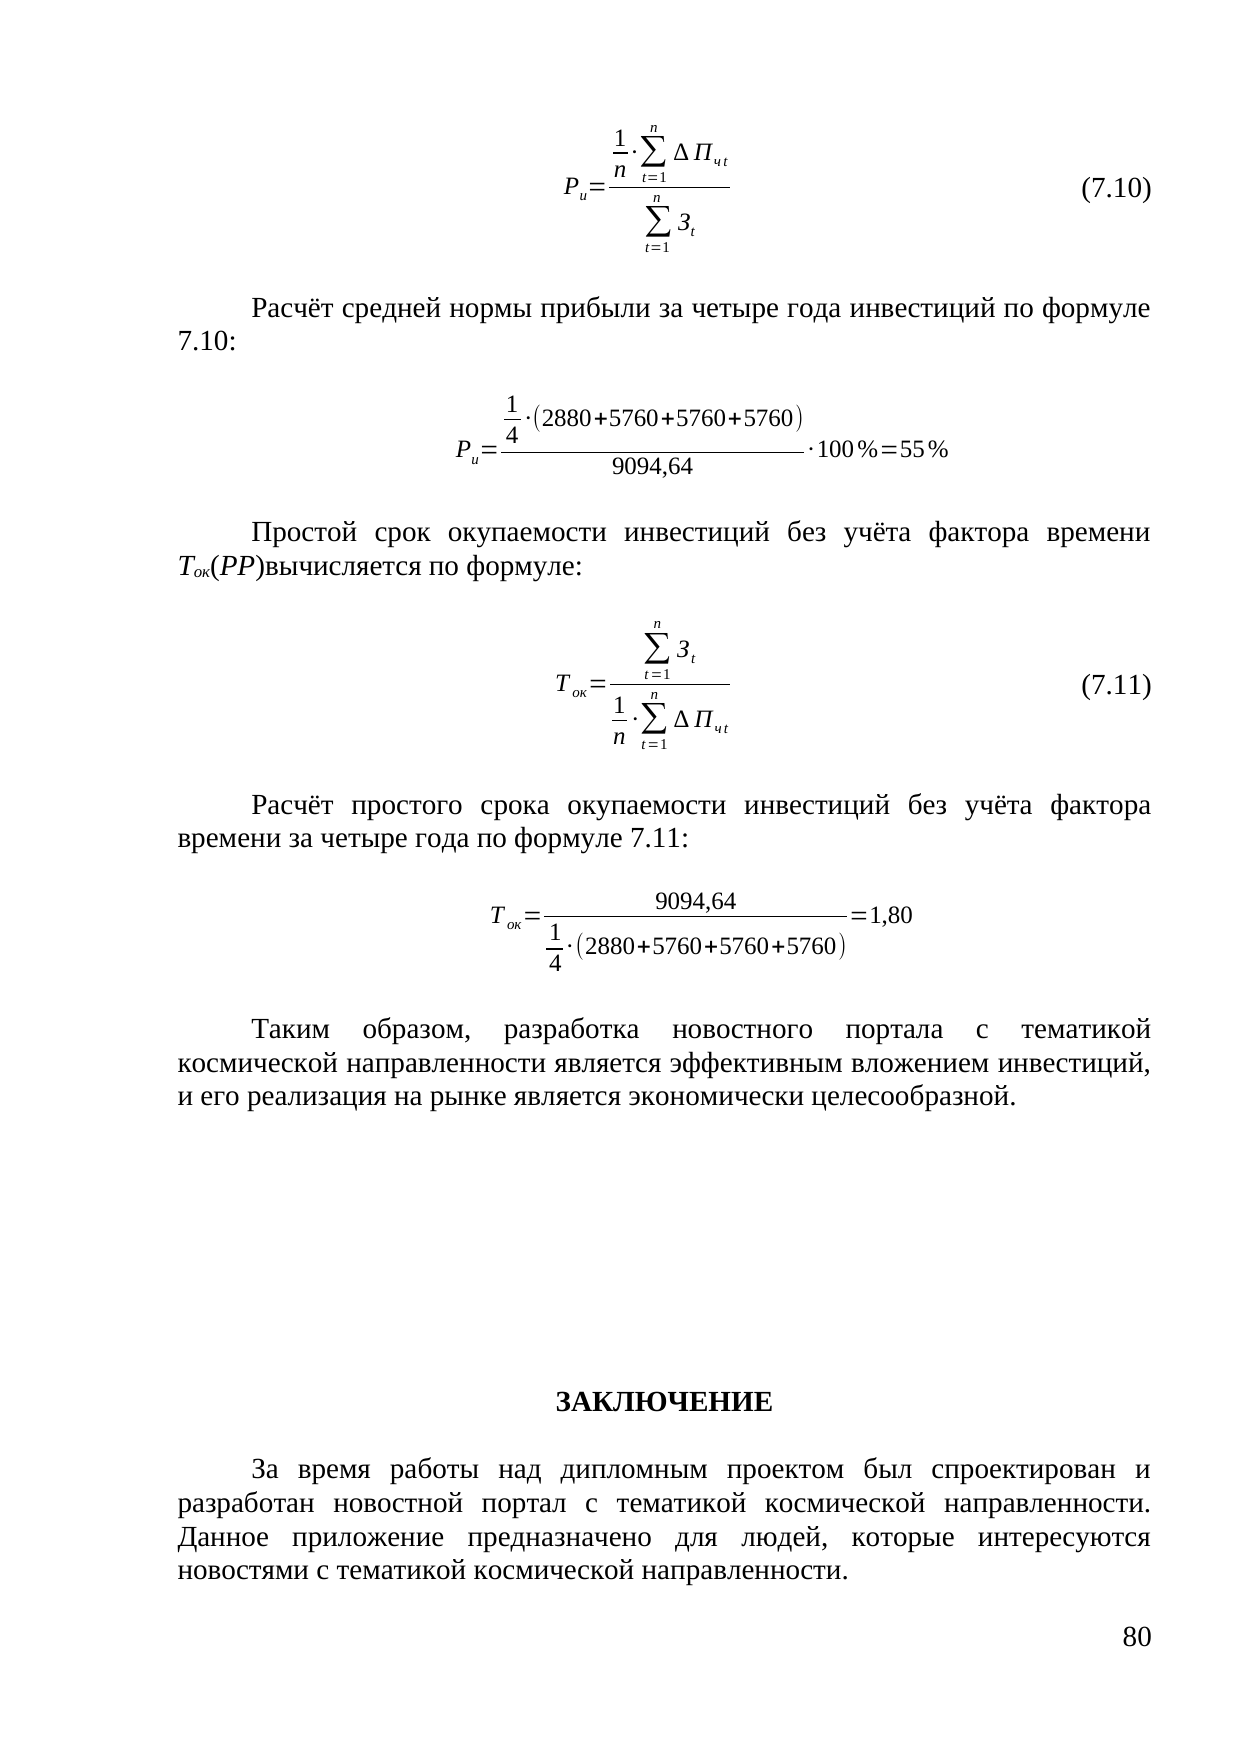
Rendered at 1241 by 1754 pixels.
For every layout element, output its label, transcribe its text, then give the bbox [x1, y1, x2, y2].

text (7.11) [177, 615, 1152, 753]
text Простой срок окупаемости инвестиций без учёта фактора времени Tок(РР)вычисляется по формуле: [177, 514, 1152, 581]
text За время работы над дипломным проектом был спроектирован и разработан новостной портал с тематикой космической направленности. Данное приложение предназначено для людей, которые интересуются новостями с тематикой космической направленности. [177, 1452, 1152, 1586]
text ЗАКЛЮЧЕНИЕ [177, 1384, 1152, 1418]
text Расчёт средней нормы прибыли за четыре года инвестиций по формуле 7.10: [177, 290, 1152, 357]
text Расчёт простого срока окупаемости инвестиций без учёта фактора времени за четыре года по формуле 7.11: [177, 787, 1152, 854]
text (7.10) [177, 118, 1152, 256]
text Таким образом, разработка новостного портала с тематикой космической направленности является эффективным вложением инвестиций, и его реализация на рынке является экономически целесообразной. [177, 1011, 1152, 1112]
